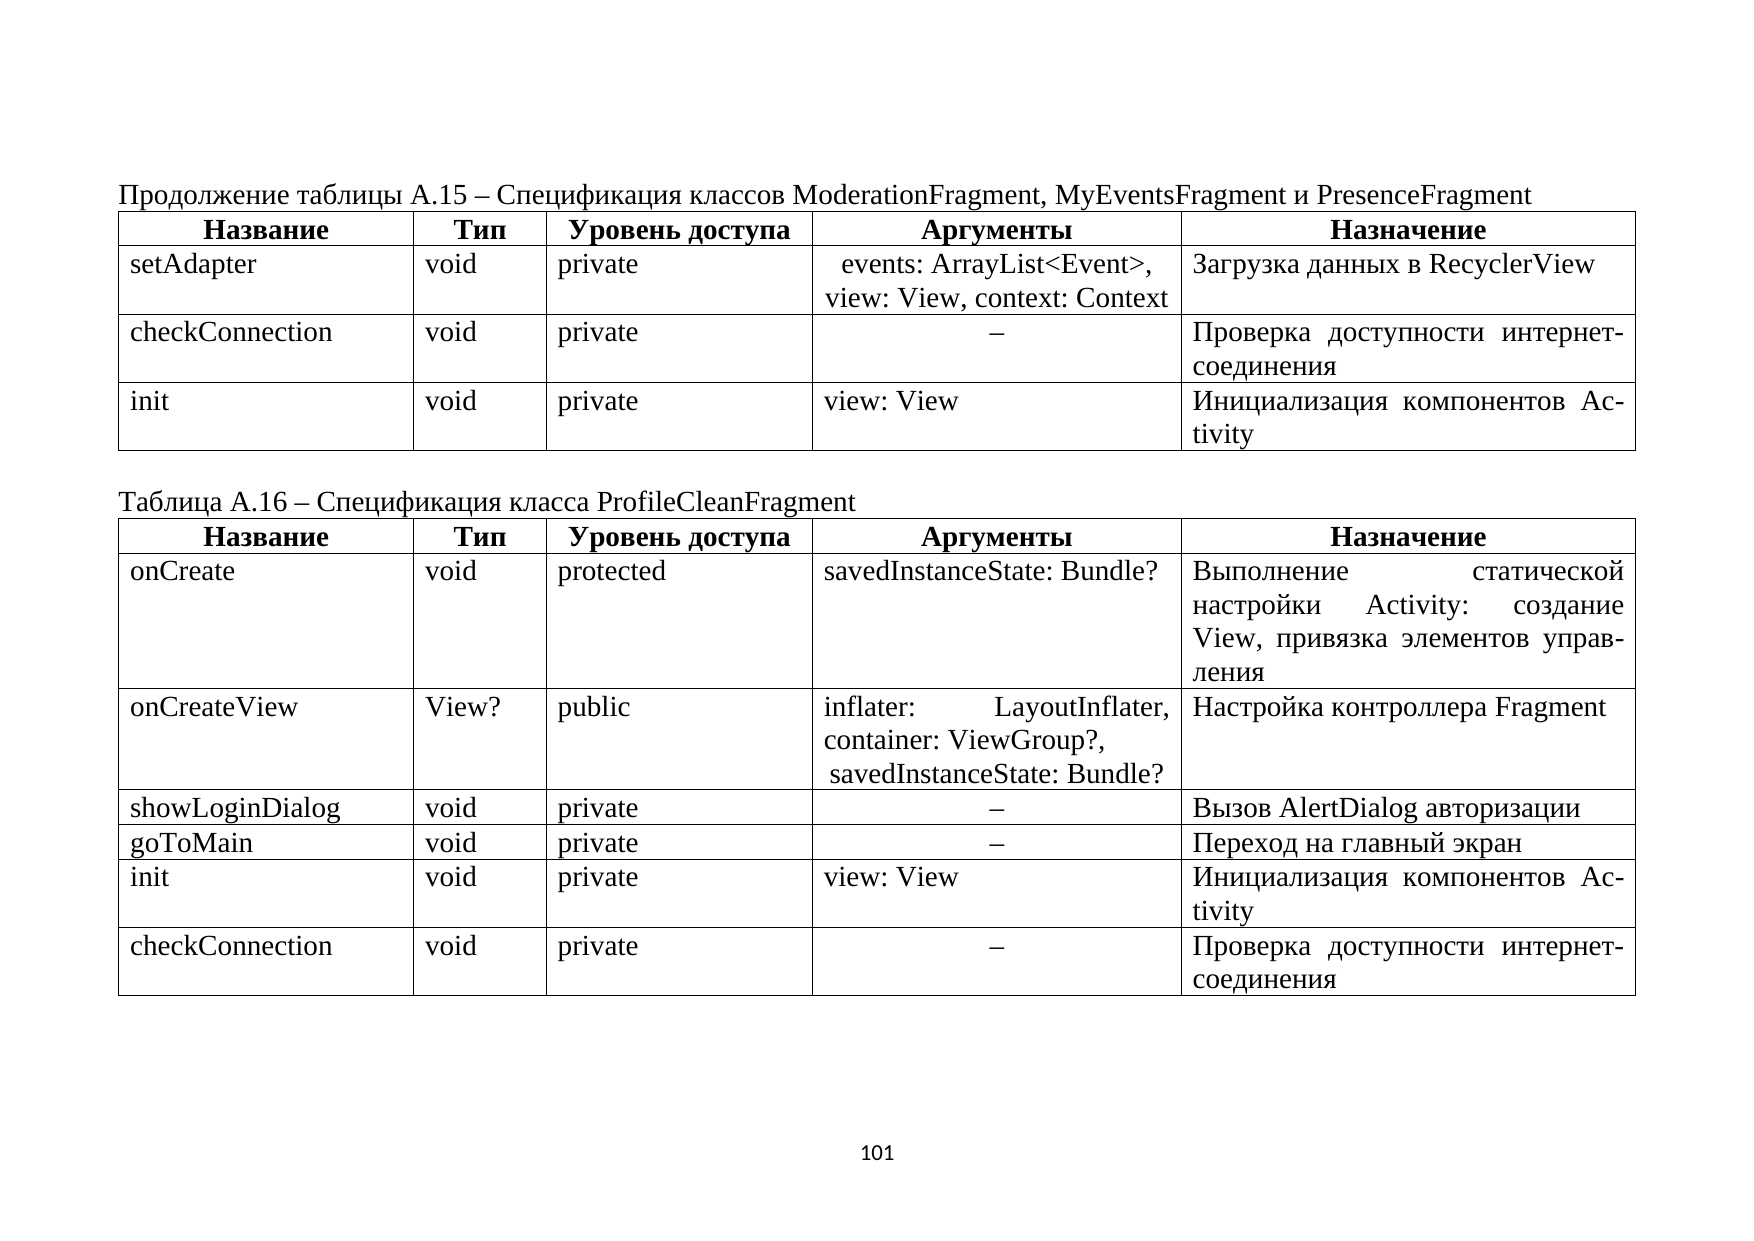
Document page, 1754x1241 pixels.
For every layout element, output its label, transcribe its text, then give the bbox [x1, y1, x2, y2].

table_cell private [547, 383, 812, 450]
table_cell setAdapter [119, 246, 413, 313]
table_cell checkConnection [119, 315, 413, 382]
table_header Аргументы [813, 519, 1181, 552]
table_header Название [119, 212, 413, 245]
table_cell private [547, 790, 812, 824]
table_header Название [119, 519, 413, 552]
table_cell void [414, 790, 546, 824]
table_cell View? [414, 689, 546, 789]
table_header Уровень доступа [547, 212, 812, 245]
table_cell public [547, 689, 812, 789]
table_cell private [547, 928, 812, 995]
table_cell init [119, 860, 413, 927]
table_cell void [414, 383, 546, 450]
text Таблица А.16 – Спецификация класса ProfileCleanFragment [118, 484, 1636, 518]
table_cell Проверка доступности интернет-соединения [1182, 315, 1635, 382]
table_header Назначение [1182, 212, 1635, 245]
table_cell Выполнение статической настройки Activity: создание View, привязка элементов управления [1182, 554, 1635, 688]
table_cell void [414, 315, 546, 382]
table_cell – [813, 928, 1181, 995]
table_cell void [414, 246, 546, 313]
table_cell showLoginDialog [119, 790, 413, 824]
table_cell protected [547, 554, 812, 688]
table_cell Проверка доступности интернет-соединения [1182, 928, 1635, 995]
table_cell private [547, 246, 812, 313]
text Продолжение таблицы А.15 – Спецификация классов ModerationFragment, MyEventsFragment и PresenceFragment [118, 177, 1636, 211]
table_cell Инициализация компонентов Activity [1182, 860, 1635, 927]
table_cell – [813, 315, 1181, 382]
table_cell checkConnection [119, 928, 413, 995]
table_cell Вызов AlertDialog авторизации [1182, 790, 1635, 824]
table_cell – [813, 790, 1181, 824]
table_cell Инициализация компонентов Activity [1182, 383, 1635, 450]
table_cell view: View [813, 383, 1181, 450]
table_header Аргументы [813, 212, 1181, 245]
table_cell void [414, 860, 546, 927]
table_cell Загрузка данных в RecyclerView [1182, 246, 1635, 313]
table_cell init [119, 383, 413, 450]
table_cell Переход на главный экран [1182, 825, 1635, 858]
table_cell onCreate [119, 554, 413, 688]
table_cell goToMain [119, 825, 413, 858]
table_cell private [547, 315, 812, 382]
table_cell void [414, 825, 546, 858]
table_cell onCreateView [119, 689, 413, 789]
table_header Назначение [1182, 519, 1635, 552]
table_cell view: View [813, 860, 1181, 927]
table_header Уровень доступа [547, 519, 812, 552]
table_cell void [414, 928, 546, 995]
table_cell – [813, 825, 1181, 858]
table_cell private [547, 825, 812, 858]
table_header Тип [414, 212, 546, 245]
table_header Тип [414, 519, 546, 552]
table_cell events: ArrayList<Event>, view: View, context: Context [813, 246, 1181, 313]
table_cell private [547, 860, 812, 927]
table_cell Настройка контроллера Fragment [1182, 689, 1635, 789]
table_cell void [414, 554, 546, 688]
table_cell savedInstanceState: Bundle? [813, 554, 1181, 688]
table_cell inflater: LayoutInflater, container: ViewGroup?, savedInstanceState: Bundle? [813, 689, 1181, 789]
